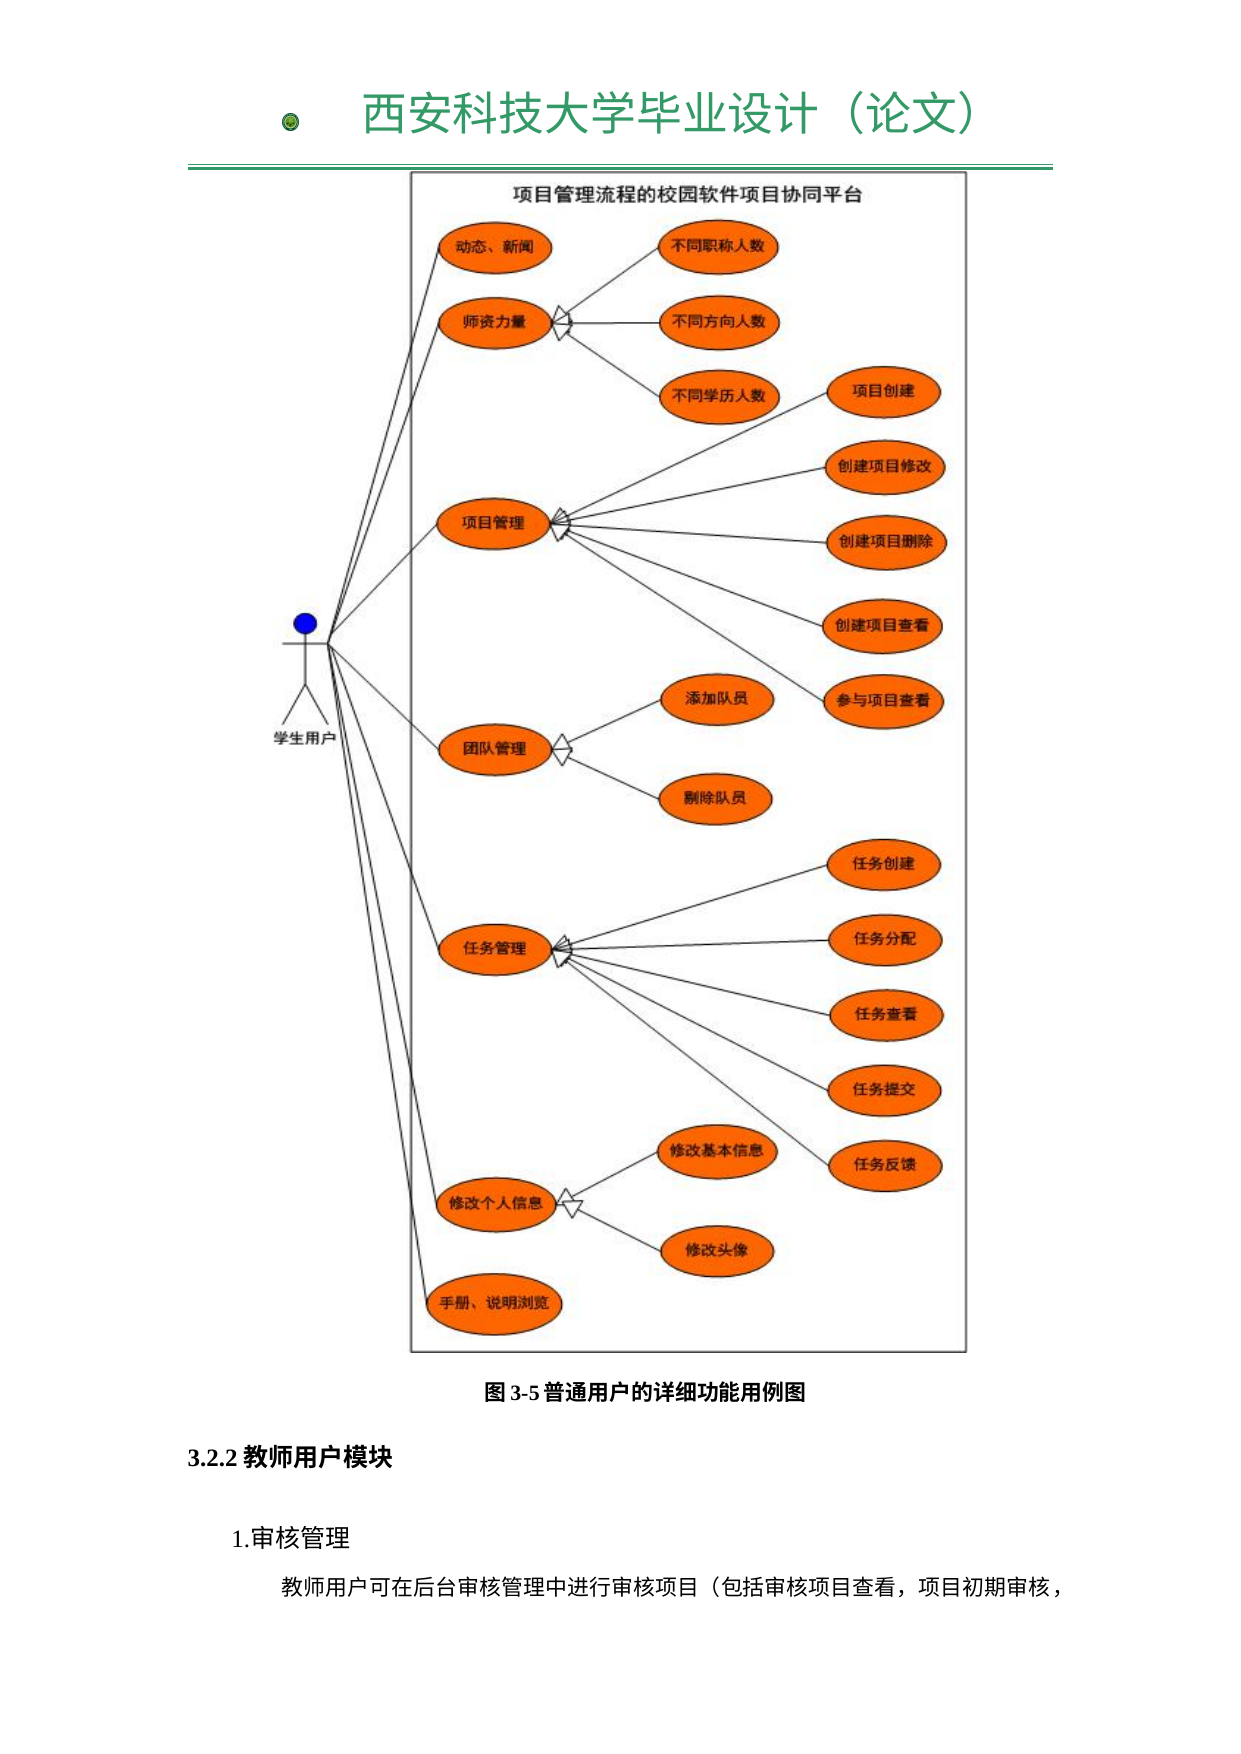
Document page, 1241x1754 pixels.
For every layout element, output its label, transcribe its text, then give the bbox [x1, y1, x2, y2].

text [231, 1569, 1053, 1602]
text 3.2.2 教师用户模块 [187, 1423, 1053, 1488]
list 1.审核管理 [187, 1504, 1053, 1569]
picture [273, 171, 968, 1353]
picture [282, 113, 299, 131]
text 图3-5普通用户的详细功能用例图 [187, 1374, 1053, 1407]
